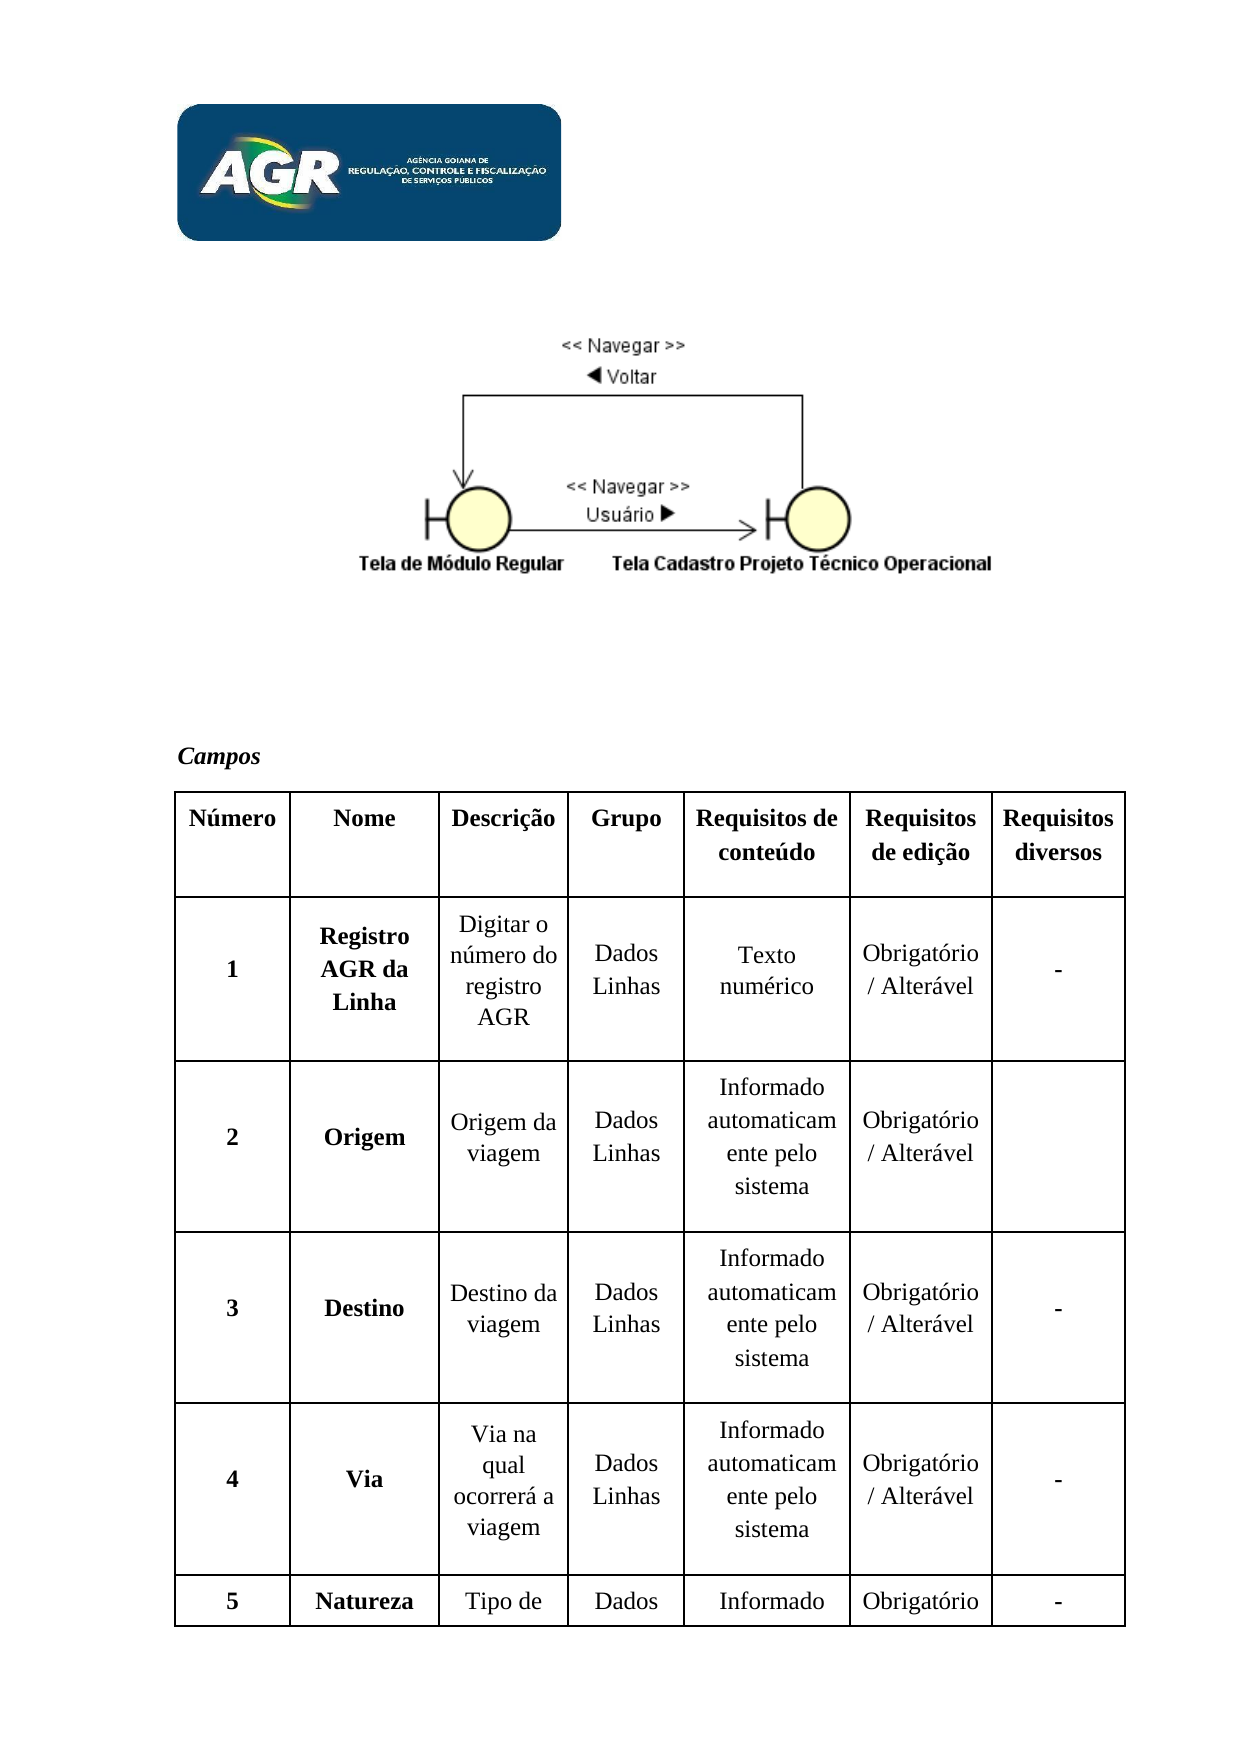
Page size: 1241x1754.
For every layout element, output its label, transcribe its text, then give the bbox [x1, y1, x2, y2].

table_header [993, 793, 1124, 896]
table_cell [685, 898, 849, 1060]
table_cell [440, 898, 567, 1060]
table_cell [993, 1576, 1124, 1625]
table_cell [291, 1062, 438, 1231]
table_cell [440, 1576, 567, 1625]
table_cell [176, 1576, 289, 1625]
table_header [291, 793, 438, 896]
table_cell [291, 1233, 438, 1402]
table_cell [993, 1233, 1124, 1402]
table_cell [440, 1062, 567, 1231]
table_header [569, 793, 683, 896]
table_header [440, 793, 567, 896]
picture [272, 280, 1027, 721]
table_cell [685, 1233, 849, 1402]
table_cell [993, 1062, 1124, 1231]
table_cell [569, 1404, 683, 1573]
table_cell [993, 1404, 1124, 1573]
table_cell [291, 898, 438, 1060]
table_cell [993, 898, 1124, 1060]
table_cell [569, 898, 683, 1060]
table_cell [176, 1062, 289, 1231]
picture [177, 104, 562, 241]
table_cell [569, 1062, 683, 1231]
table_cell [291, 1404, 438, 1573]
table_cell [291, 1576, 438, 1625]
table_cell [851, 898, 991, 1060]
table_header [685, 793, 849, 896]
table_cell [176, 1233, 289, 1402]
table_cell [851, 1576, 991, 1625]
text Campos [177, 741, 1122, 770]
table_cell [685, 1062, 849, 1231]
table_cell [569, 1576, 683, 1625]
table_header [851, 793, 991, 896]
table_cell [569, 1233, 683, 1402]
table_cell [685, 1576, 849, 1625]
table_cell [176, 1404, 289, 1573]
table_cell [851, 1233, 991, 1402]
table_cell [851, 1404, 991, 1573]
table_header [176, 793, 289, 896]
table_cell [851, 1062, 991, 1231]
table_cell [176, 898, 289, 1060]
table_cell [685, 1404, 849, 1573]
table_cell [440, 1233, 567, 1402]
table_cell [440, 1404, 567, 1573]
